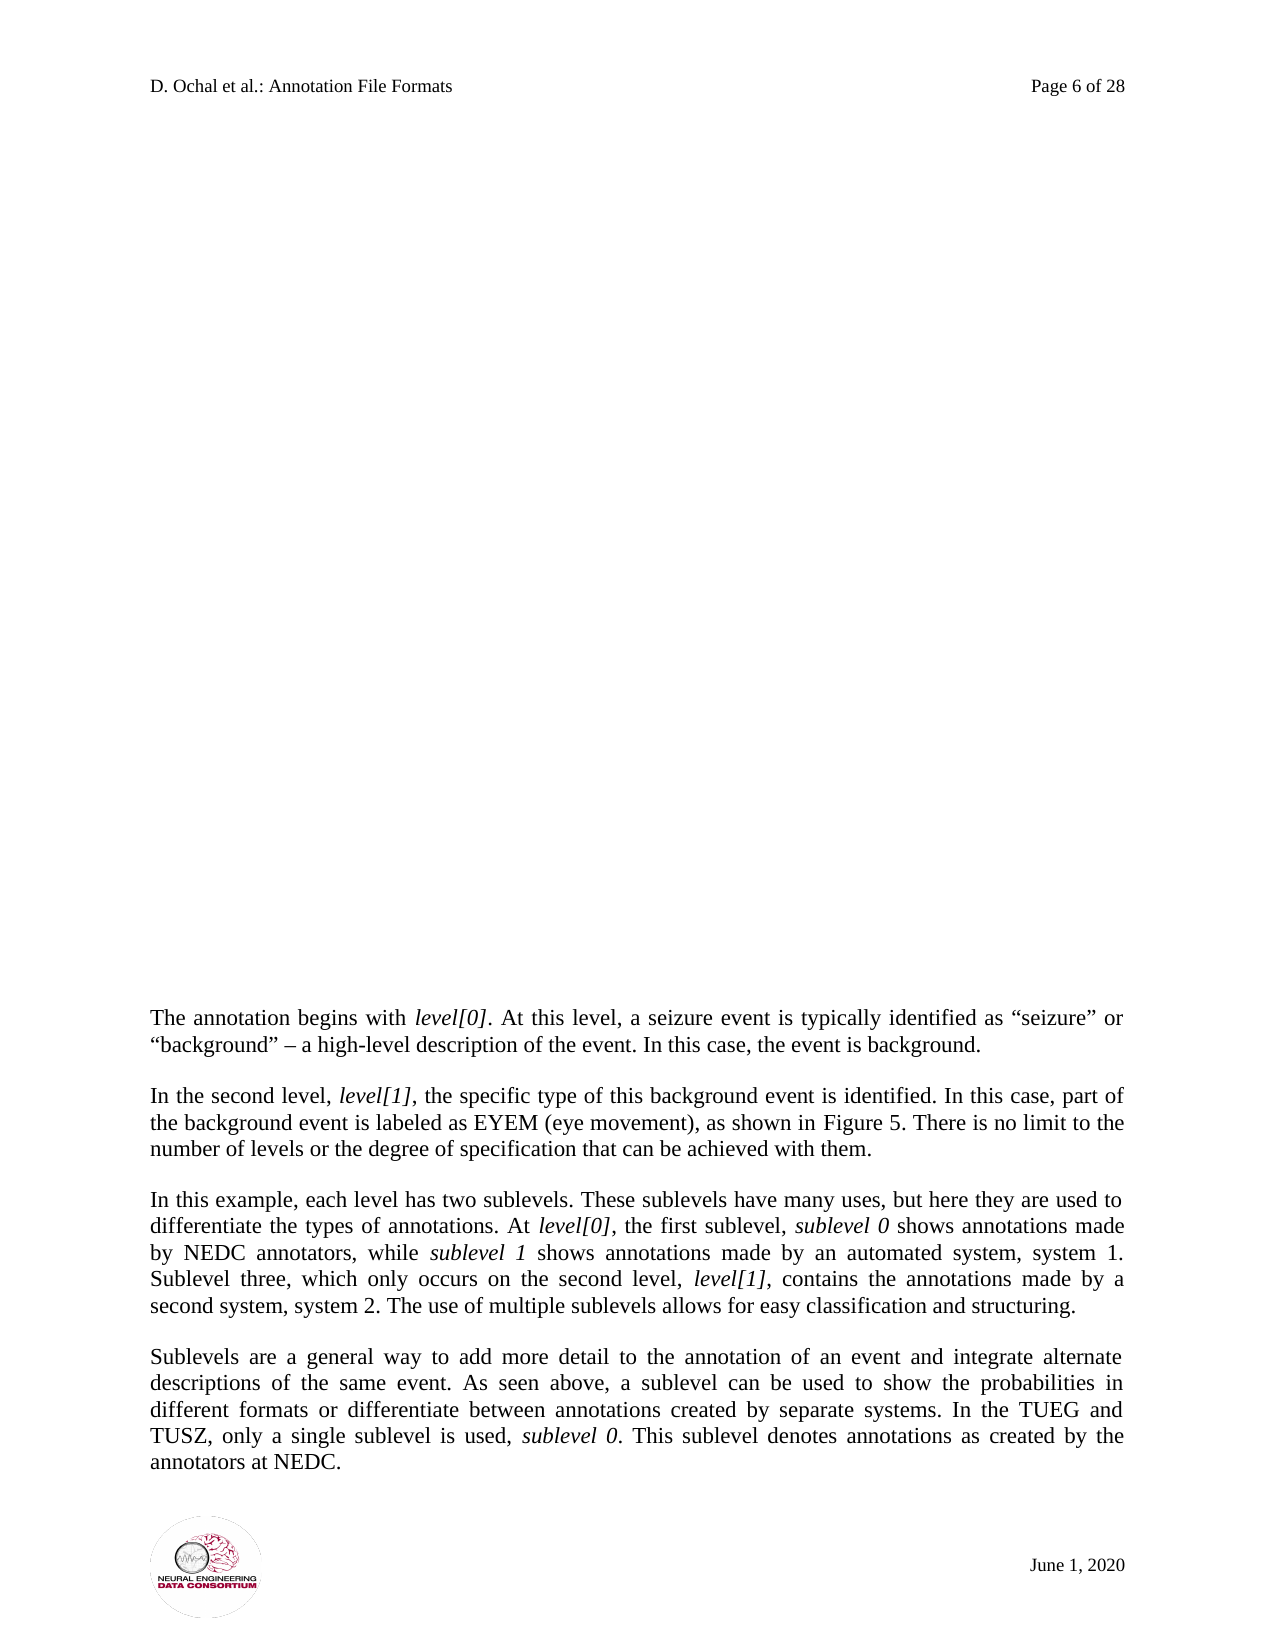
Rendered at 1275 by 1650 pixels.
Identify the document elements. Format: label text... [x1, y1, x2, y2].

text Sublevels are a general way to add more detail to the annotation of an event and integrate alternate descriptions of the same event. As seen above, a sublevel can be used to show the probabilities in different formats or differentiate between annotations created by separate systems. In the TUEG and TUSZ, only a single sublevel is used, sublevel 0. This sublevel denotes annotations as created by the annotators at NEDC. [150, 1343, 1125, 1475]
text In this example, each level has two sublevels. These sublevels have many uses, but here they are used to differentiate the types of annotations. At level[0], the first sublevel, sublevel 0 shows annotations made by NEDC annotators, while sublevel 1 shows annotations made by an automated system, system 1. Sublevel three, which only occurs on the second level, level[1], contains the annotations made by a second system, system 2. The use of multiple sublevels allows for easy classification and structuring. [150, 1186, 1125, 1318]
text In the second level, level[1], the specific type of this background event is identified. In this case, part of the background event is labeled as EYEM (eye movement), as shown in Figure 5. There is no limit to the number of levels or the degree of specification that can be achieved with them. [150, 1082, 1125, 1161]
picture [150, 1516, 262, 1618]
